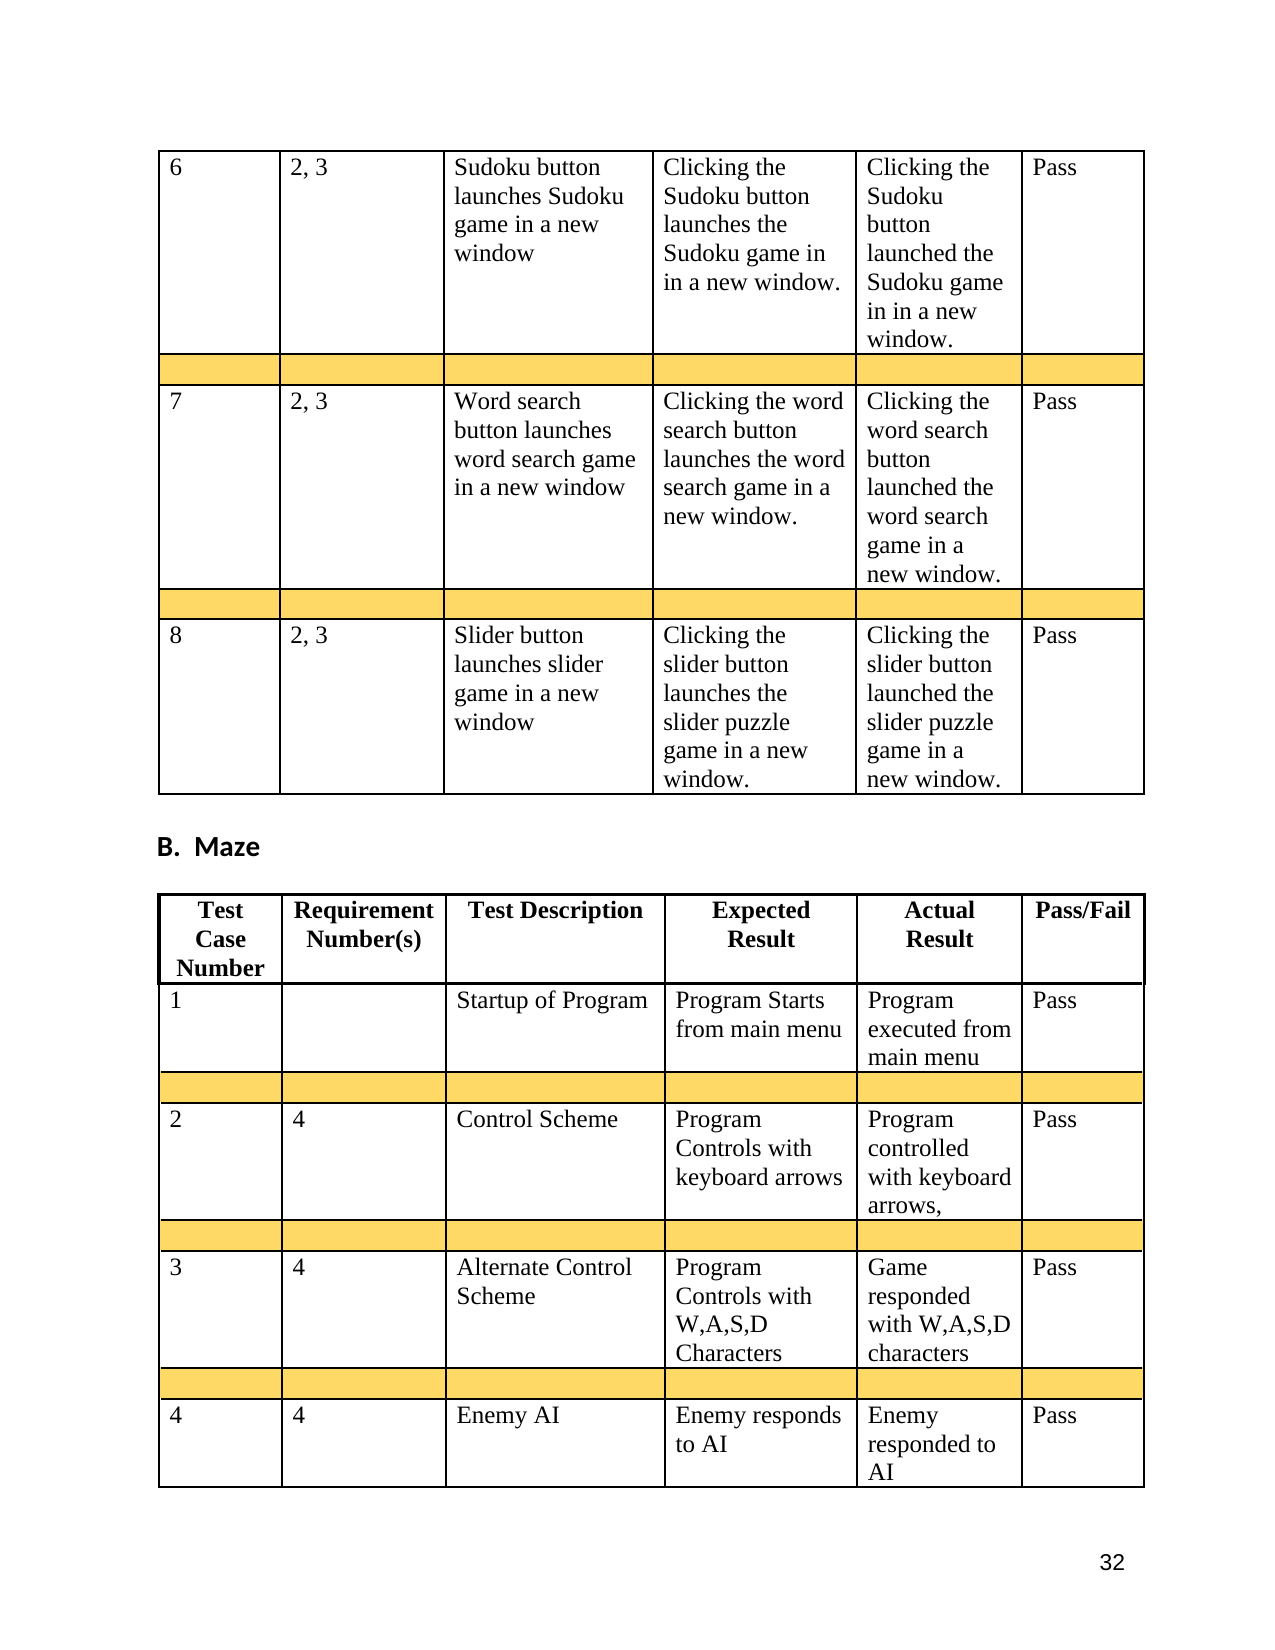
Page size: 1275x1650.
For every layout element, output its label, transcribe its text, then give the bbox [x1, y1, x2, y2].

table_cell Clicking the slider button launches the slider puzzle game in a new window. [654, 620, 855, 793]
table_cell [447, 1221, 664, 1250]
table_cell Game responded with W,A,S,D characters [858, 1252, 1021, 1367]
table_cell [654, 355, 855, 384]
table_cell 4 [283, 1104, 445, 1219]
table_cell [654, 590, 855, 618]
table_cell Clicking the word search button launched the word search game in a new window. [857, 386, 1021, 587]
table_header Requirement Number(s) [283, 896, 445, 982]
table_cell [666, 1369, 856, 1398]
table_cell [447, 1369, 664, 1398]
table_cell Clicking the word search button launches the word search game in a new window. [654, 386, 855, 587]
table_cell Control Scheme [447, 1104, 664, 1219]
table_cell [160, 590, 279, 618]
table_cell [283, 1073, 445, 1102]
table_cell Clicking the Sudoku button launched the Sudoku game in in a new window. [857, 152, 1021, 353]
table_cell 1 [160, 985, 281, 1071]
table_cell [666, 1073, 856, 1102]
table_cell Pass [1023, 620, 1143, 793]
table_cell 4 [160, 1398, 281, 1486]
table_cell Clicking the slider button launched the slider puzzle game in a new window. [857, 620, 1021, 793]
table_header Test Case Number [161, 896, 281, 982]
table_cell [160, 1367, 281, 1398]
table_cell Enemy responds to AI [666, 1400, 856, 1486]
table_cell 4 [283, 1252, 445, 1367]
table_cell Program controlled with keyboard arrows, [858, 1104, 1021, 1219]
table_cell [281, 590, 443, 618]
table_cell [1023, 355, 1143, 384]
table_cell Program Controls with W,A,S,D Characters [666, 1252, 856, 1367]
table_cell Startup of Program [447, 985, 664, 1071]
table_cell Clicking the Sudoku button launches the Sudoku game in in a new window. [654, 152, 855, 353]
table_cell [281, 355, 443, 384]
table_cell [857, 355, 1021, 384]
table_cell Pass [1023, 1398, 1143, 1486]
table_cell [858, 1221, 1021, 1250]
table_cell Program Starts from main menu [666, 985, 856, 1071]
table_cell [447, 1073, 664, 1102]
table_cell [283, 1221, 445, 1250]
table_cell [1023, 590, 1143, 618]
table_cell [1023, 1071, 1143, 1102]
table_cell Pass [1023, 152, 1143, 353]
table_cell Slider button launches slider game in a new window [445, 620, 652, 793]
table_cell [857, 590, 1021, 618]
table_cell 2, 3 [281, 620, 443, 793]
table_header Test Description [447, 896, 664, 982]
table_cell [1023, 1367, 1143, 1398]
table_cell 4 [283, 1400, 445, 1486]
table_cell Sudoku button launches Sudoku game in a new window [445, 152, 652, 353]
table_cell Word search button launches word search game in a new window [445, 386, 652, 587]
table_header Actual Result [858, 896, 1021, 982]
table_cell Pass [1023, 1102, 1143, 1219]
table_cell Pass [1023, 982, 1143, 1071]
table_cell Alternate Control Scheme [447, 1252, 664, 1367]
table_cell Program Controls with keyboard arrows [666, 1104, 856, 1219]
table_cell [858, 1369, 1021, 1398]
table_cell 7 [160, 386, 279, 587]
table_cell [858, 1073, 1021, 1102]
table_cell [283, 985, 445, 1071]
table_cell [1023, 1219, 1143, 1250]
table_cell [283, 1369, 445, 1398]
table_cell [445, 590, 652, 618]
table_cell Program executed from main menu [858, 985, 1021, 1071]
table_cell 8 [160, 620, 279, 793]
table_cell Enemy AI [447, 1400, 664, 1486]
table_cell [160, 1219, 281, 1250]
table_cell [445, 355, 652, 384]
table_cell 6 [160, 152, 279, 353]
table_cell [666, 1221, 856, 1250]
table_cell 2, 3 [281, 152, 443, 353]
table_cell 2 [160, 1102, 281, 1219]
subtitle B. Maze [150, 828, 1125, 864]
table_cell 3 [160, 1250, 281, 1367]
table_cell Enemy responded to AI [858, 1400, 1021, 1486]
table_cell 2, 3 [281, 386, 443, 587]
table_cell Pass [1023, 386, 1143, 587]
table_cell [160, 355, 279, 384]
table_header Pass/Fail [1023, 896, 1143, 982]
table_header Expected Result [666, 896, 856, 982]
table_cell Pass [1023, 1250, 1143, 1367]
table_cell [160, 1071, 281, 1102]
